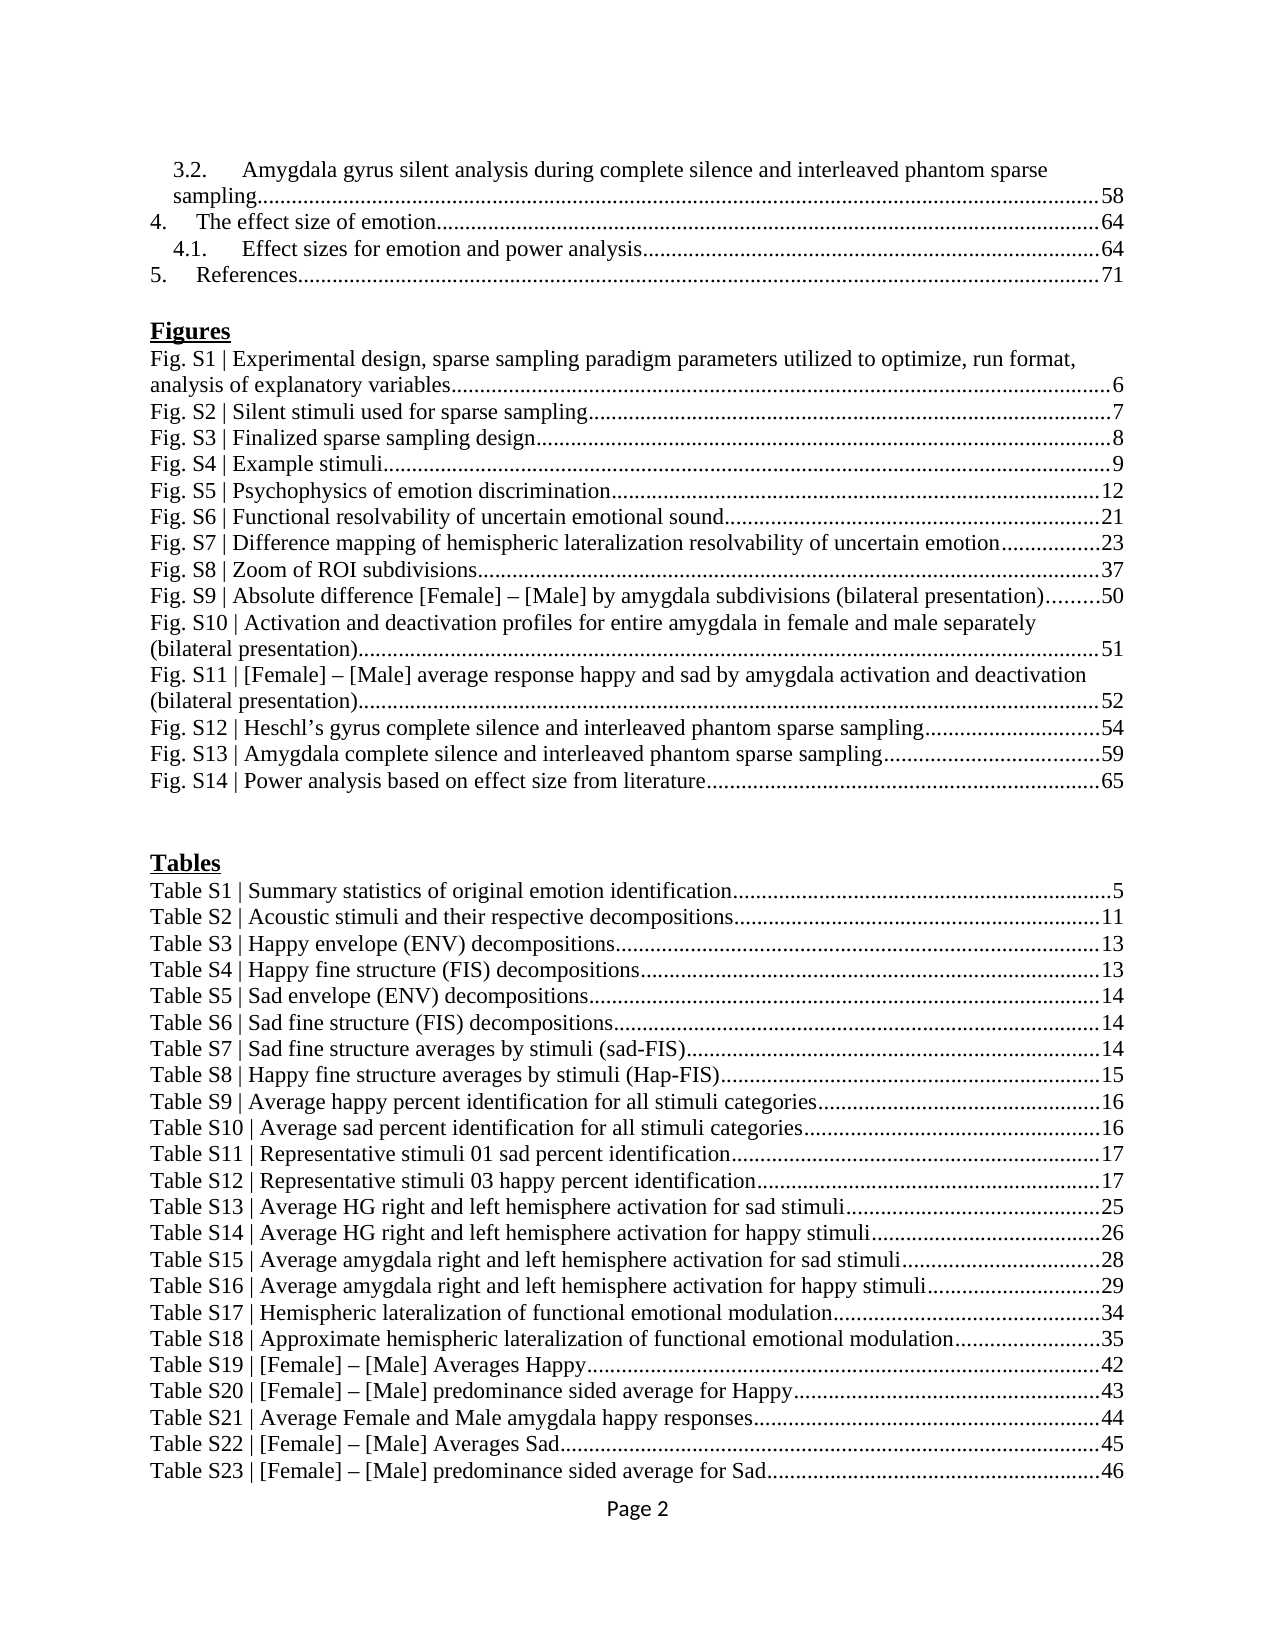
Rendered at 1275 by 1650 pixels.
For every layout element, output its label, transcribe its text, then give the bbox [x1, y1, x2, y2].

text 5. References 71 [150, 261, 1125, 287]
text Table S19 | [Female] – [Male] Averages Happy 42 [150, 1351, 1125, 1378]
text Table S22 | [Female] – [Male] Averages Sad 45 [150, 1430, 1125, 1457]
text Table S12 | Representative stimuli 03 happy percent identification 17 [150, 1167, 1125, 1193]
text Table S21 | Average Female and Male amygdala happy responses 44 [150, 1404, 1125, 1430]
text 4.1. Effect sizes for emotion and power analysis 64 [173, 235, 1125, 261]
text Table S10 | Average sad percent identification for all stimuli categories 16 [150, 1114, 1125, 1140]
text Fig. S13 | Amygdala complete silence and interleaved phantom sparse sampling 59 [150, 740, 1125, 767]
text Fig. S6 | Functional resolvability of uncertain emotional sound 21 [150, 503, 1125, 529]
text Fig. S4 | Example stimuli 9 [150, 450, 1125, 477]
text Table S8 | Happy fine structure averages by stimuli (Hap-FIS) 15 [150, 1061, 1125, 1088]
text Fig. S7 | Difference mapping of hemispheric lateralization resolvability of uncertain emotion 23 [150, 529, 1125, 556]
text Fig. S11 | [Female] – [Male] average response happy and sad by amygdala activation and deactivation (bilateral presentation) 52 [150, 661, 1125, 714]
text Table S16 | Average amygdala right and left hemisphere activation for happy stimuli 29 [150, 1272, 1125, 1298]
text Fig. S3 | Finalized sparse sampling design 8 [150, 424, 1125, 450]
text Table S13 | Average HG right and left hemisphere activation for sad stimuli 25 [150, 1193, 1125, 1219]
text Fig. S2 | Silent stimuli used for sparse sampling 7 [150, 398, 1125, 424]
text Fig. S10 | Activation and deactivation profiles for entire amygdala in female and male separately (bilateral presentation) 51 [150, 608, 1125, 661]
text Fig. S14 | Power analysis based on effect size from literature 65 [150, 767, 1125, 793]
text Table S17 | Hemispheric lateralization of functional emotional modulation 34 [150, 1298, 1125, 1325]
text Table S14 | Average HG right and left hemisphere activation for happy stimuli 26 [150, 1219, 1125, 1246]
text Table S4 | Happy fine structure (FIS) decompositions 13 [150, 956, 1125, 982]
text Table S2 | Acoustic stimuli and their respective decompositions 11 [150, 903, 1125, 929]
text Table S15 | Average amygdala right and left hemisphere activation for sad stimuli 28 [150, 1246, 1125, 1272]
text Fig. S1 | Experimental design, sparse sampling paradigm parameters utilized to optimize, run format, analysis of explanatory variables 6 [150, 345, 1125, 398]
text Table S3 | Happy envelope (ENV) decompositions 13 [150, 929, 1125, 956]
text Table S6 | Sad fine structure (FIS) decompositions 14 [150, 1009, 1125, 1035]
text Fig. S5 | Psychophysics of emotion discrimination 12 [150, 477, 1125, 503]
text Fig. S8 | Zoom of ROI subdivisions 37 [150, 556, 1125, 582]
text 3.2. Amygdala gyrus silent analysis during complete silence and interleaved phantom sparse sampling 58 [173, 156, 1125, 208]
text Fig. S12 | Heschl’s gyrus complete silence and interleaved phantom sparse sampling 54 [150, 714, 1125, 740]
text Figures [150, 316, 1125, 345]
text Table S5 | Sad envelope (ENV) decompositions 14 [150, 982, 1125, 1009]
text Table S9 | Average happy percent identification for all stimuli categories 16 [150, 1088, 1125, 1114]
text Table S7 | Sad fine structure averages by stimuli (sad-FIS) 14 [150, 1035, 1125, 1061]
text Tables [150, 848, 1125, 877]
text Fig. S9 | Absolute difference [Female] – [Male] by amygdala subdivisions (bilateral presentation) 50 [150, 582, 1125, 608]
text Table S1 | Summary statistics of original emotion identification 5 [150, 877, 1125, 903]
text 4. The effect size of emotion 64 [150, 208, 1125, 235]
text Table S18 | Approximate hemispheric lateralization of functional emotional modulation 35 [150, 1325, 1125, 1351]
text Table S23 | [Female] – [Male] predominance sided average for Sad 46 [150, 1457, 1125, 1483]
text Table S20 | [Female] – [Male] predominance sided average for Happy 43 [150, 1378, 1125, 1404]
text Table S11 | Representative stimuli 01 sad percent identification 17 [150, 1140, 1125, 1167]
